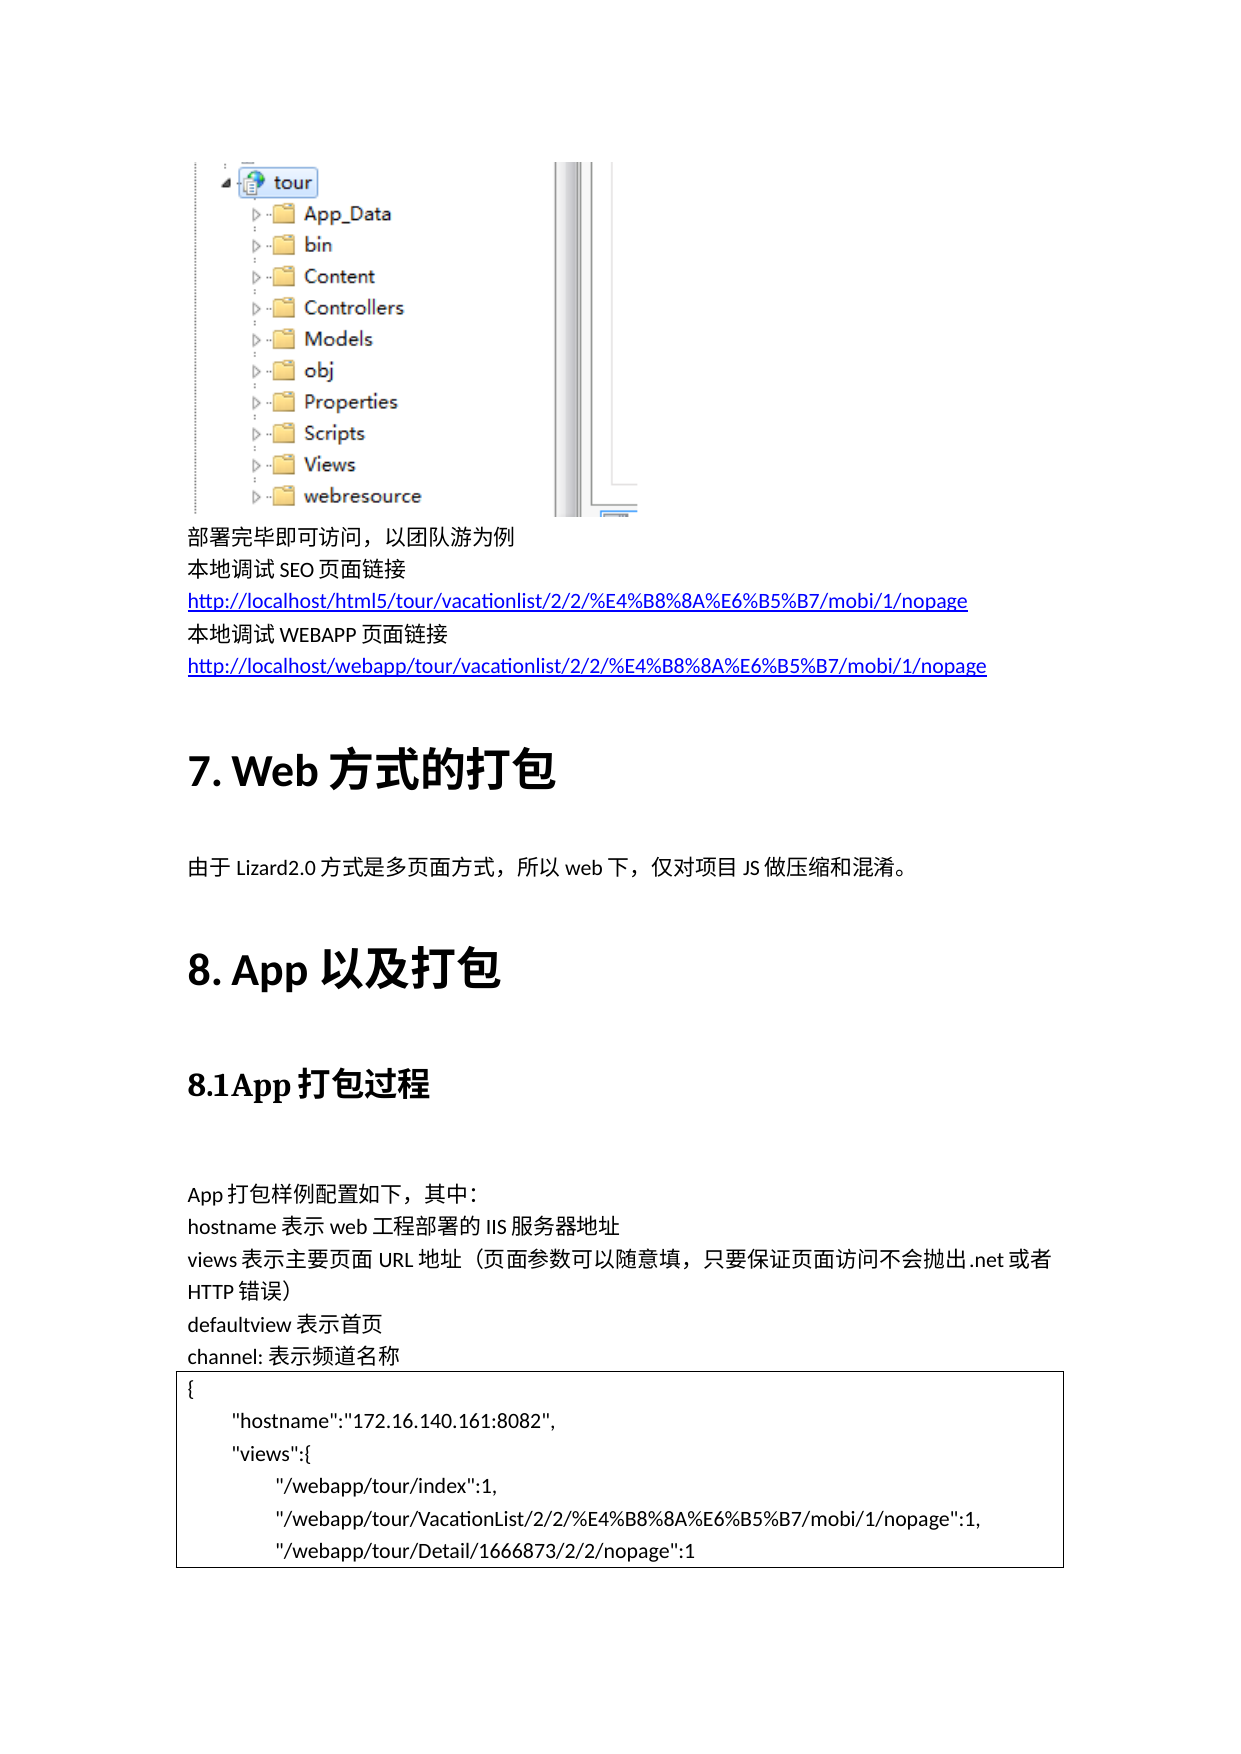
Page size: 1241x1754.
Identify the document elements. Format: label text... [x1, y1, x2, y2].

text views表示主要页面URL地址（页面参数可以随意填，只要保证页面访问不会抛出.net或者HTTP错误） [187, 1241, 1053, 1306]
text http://localhost/webapp/tour/vacationlist/2/2/%E4%B8%8A%E6%B5%B7/mobi/1/nopage [187, 649, 1053, 682]
text 本地调试WEBAPP页面链接 [187, 617, 1053, 649]
text channel: 表示频道名称 [187, 1339, 1053, 1371]
text 本地调试SEO页面链接 [187, 552, 1053, 584]
text App打包样例配置如下，其中： [187, 1176, 1053, 1209]
text 由于 Lizard2.0方式是多页面方式，所以web下，仅对项目JS做压缩和混淆。 [187, 849, 1053, 882]
text 部署完毕即可访问，以团队游为例 [187, 519, 1053, 552]
text http://localhost/html5/tour/vacationlist/2/2/%E4%B8%8A%E6%B5%B7/mobi/1/nopage [187, 584, 1053, 617]
subtitle App 以及打包 [187, 917, 1053, 1015]
text hostname表示 web工程部署的IIS服务器地址 [187, 1209, 1053, 1241]
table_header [177, 1372, 1063, 1567]
subtitle App打包过程 [187, 1049, 1053, 1114]
text defaultview表示首页 [187, 1306, 1053, 1339]
subtitle Web方式的打包 [187, 717, 1053, 815]
picture [187, 162, 638, 517]
